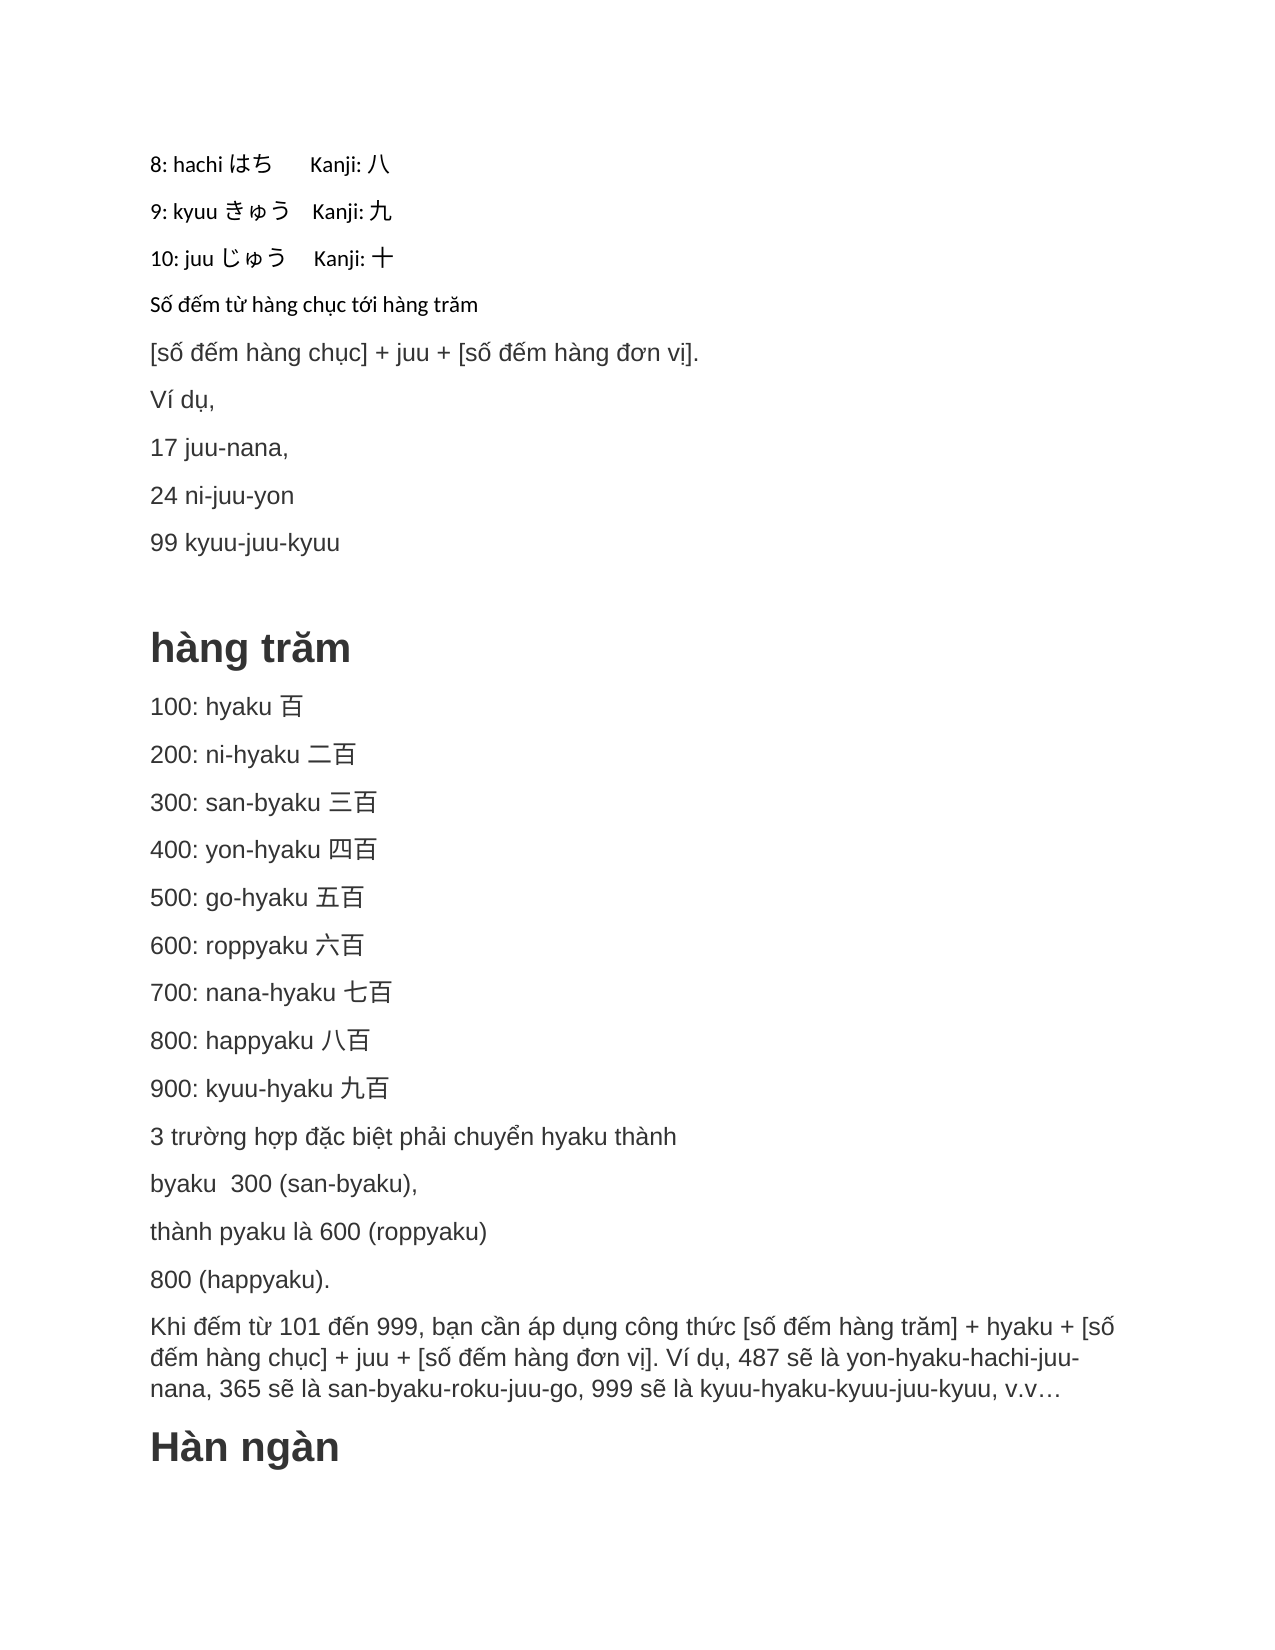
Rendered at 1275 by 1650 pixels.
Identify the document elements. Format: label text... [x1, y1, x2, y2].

text 500: go-hyaku 五百 [150, 883, 1125, 912]
text Ví dụ, [150, 385, 1125, 414]
text 9: kyuu きゅう Kanji: 九 [150, 197, 1125, 225]
text Số đếm từ hàng chục tới hàng trăm [150, 291, 1125, 319]
text 8: hachi はち Kanji: 八 [150, 150, 1125, 178]
text 800: happyaku 八百 [150, 1026, 1125, 1055]
text 3 trường hợp đặc biệt phải chuyển hyaku thành [150, 1121, 1125, 1150]
text 99 kyuu-juu-kyuu [150, 528, 1125, 557]
text byaku 300 (san-byaku), [150, 1169, 1125, 1198]
text 17 juu-nana, [150, 433, 1125, 462]
text 700: nana-hyaku 七百 [150, 978, 1125, 1007]
text 800 (happyaku). [150, 1264, 1125, 1293]
text 24 ni-juu-yon [150, 481, 1125, 509]
text hàng trăm [150, 624, 1125, 672]
text Khi đếm từ 101 đến 999, bạn cần áp dụng công thức [số đếm hàng trăm] + hyaku + [số đếm hàng chục] + juu + [số đếm hàng đơn vị]. Ví dụ, 487 sẽ là yon-hyaku-hachi-juu-nana, 365 sẽ là san-byaku-roku-juu-go, 999 sẽ là kyuu-hyaku-kyuu-juu-kyuu, v.v… [150, 1312, 1125, 1403]
text [số đếm hàng chục] + juu + [số đếm hàng đơn vị]. [150, 337, 1125, 366]
text 600: roppyaku 六百 [150, 931, 1125, 959]
text 300: san-byaku 三百 [150, 787, 1125, 816]
text 10: juu じゅう Kanji: 十 [150, 244, 1125, 272]
text thành pyaku là 600 (roppyaku) [150, 1217, 1125, 1246]
text 200: ni-hyaku 二百 [150, 740, 1125, 768]
text Hàn ngàn [150, 1422, 1125, 1470]
text 400: yon-hyaku 四百 [150, 835, 1125, 864]
text 900: kyuu-hyaku 九百 [150, 1074, 1125, 1102]
text 100: hyaku 百 [150, 692, 1125, 721]
